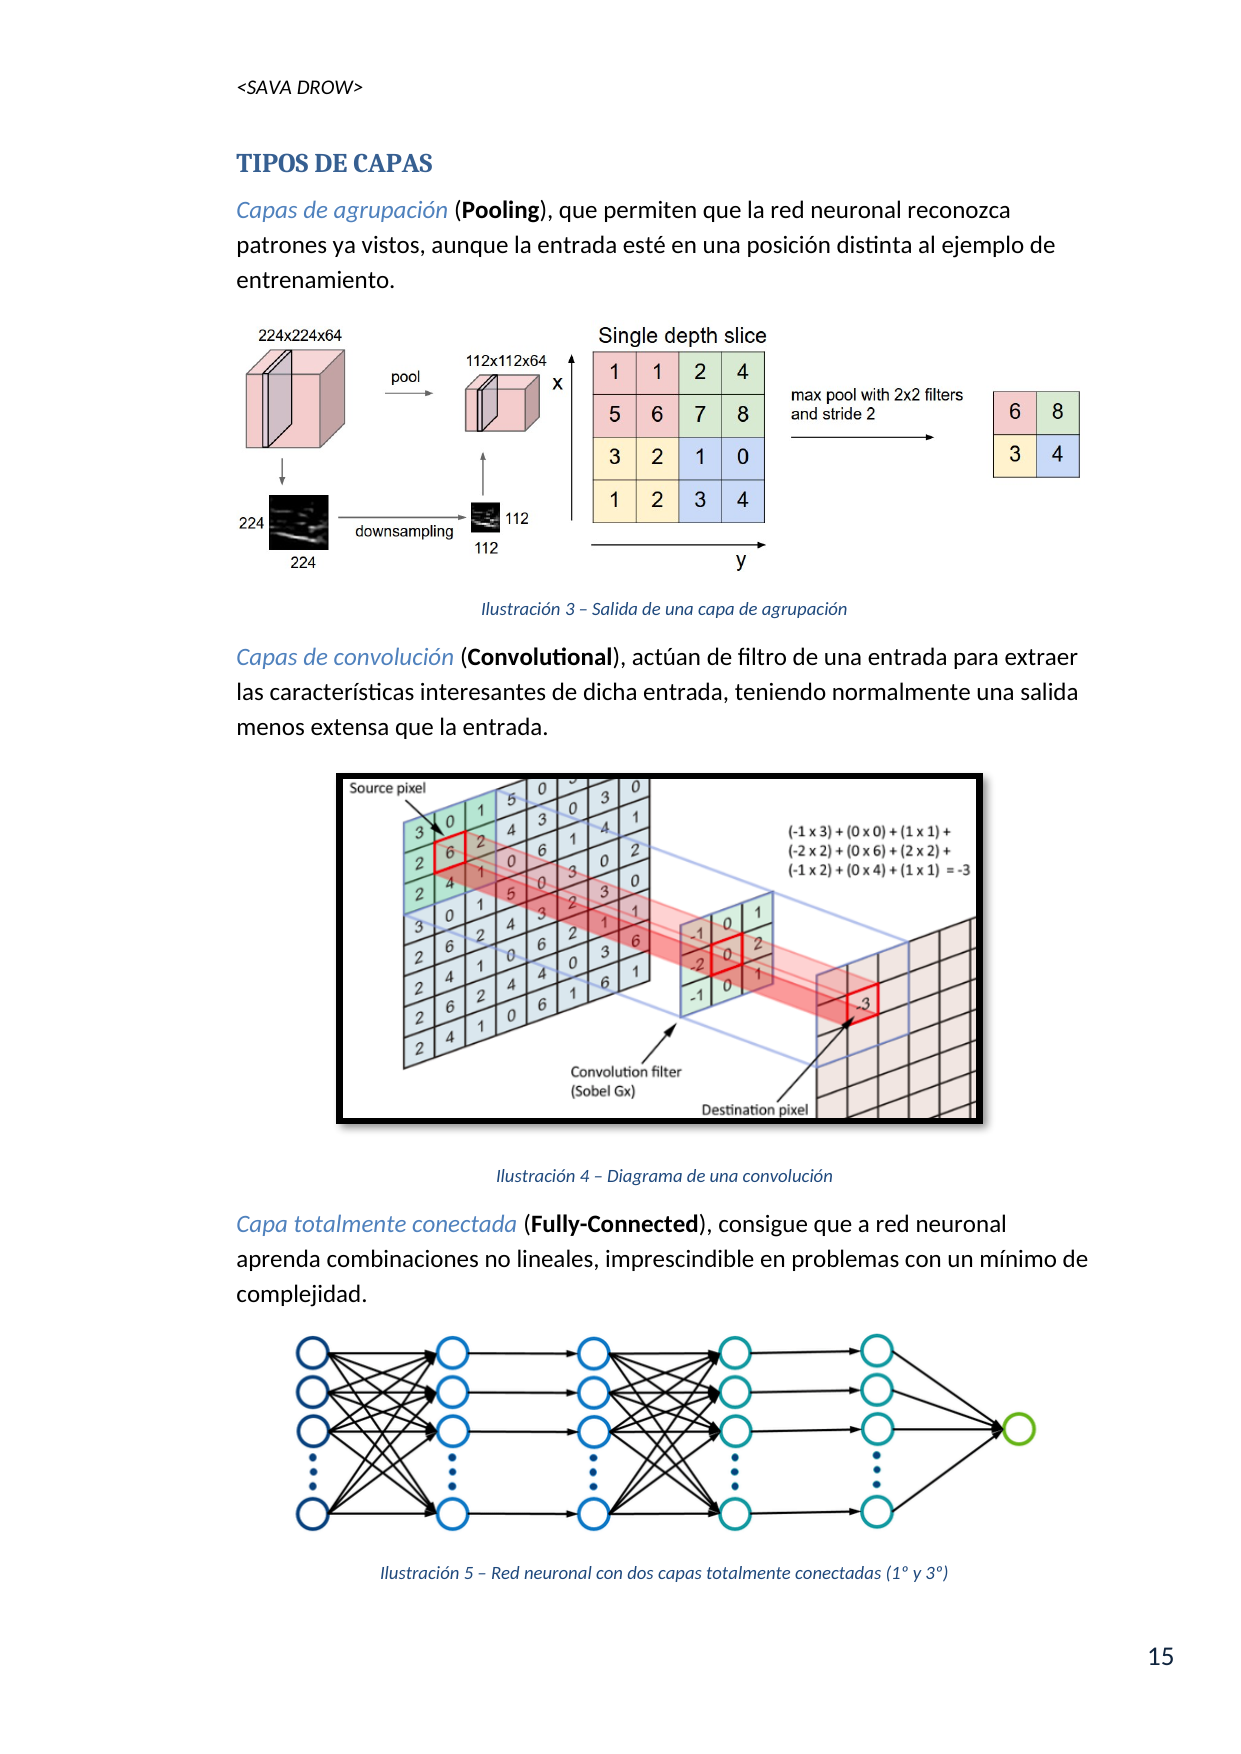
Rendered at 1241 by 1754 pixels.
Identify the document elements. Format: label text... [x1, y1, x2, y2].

picture [282, 1333, 1046, 1537]
text Capas de convolución (Convolutional), actúan de filtro de una entrada para extraer las características interesantes de dicha entrada, teniendo normalmente una salida menos extensa que la entrada. [236, 641, 1092, 742]
text Capas de agrupación (Pooling), que permiten que la red neuronal reconozca patrones ya vistos, aunque la entrada esté en una posición distinta al ejemplo de entrenamiento. [236, 194, 1092, 295]
picture [236, 320, 1087, 572]
subtitle TIPOS DE CAPAS [236, 148, 1092, 179]
picture [343, 779, 976, 1118]
text Capa totalmente conectada (Fully-Connected), consigue que a red neuronal aprenda combinaciones no lineales, imprescindible en problemas con un mínimo de complejidad. [236, 1208, 1092, 1308]
